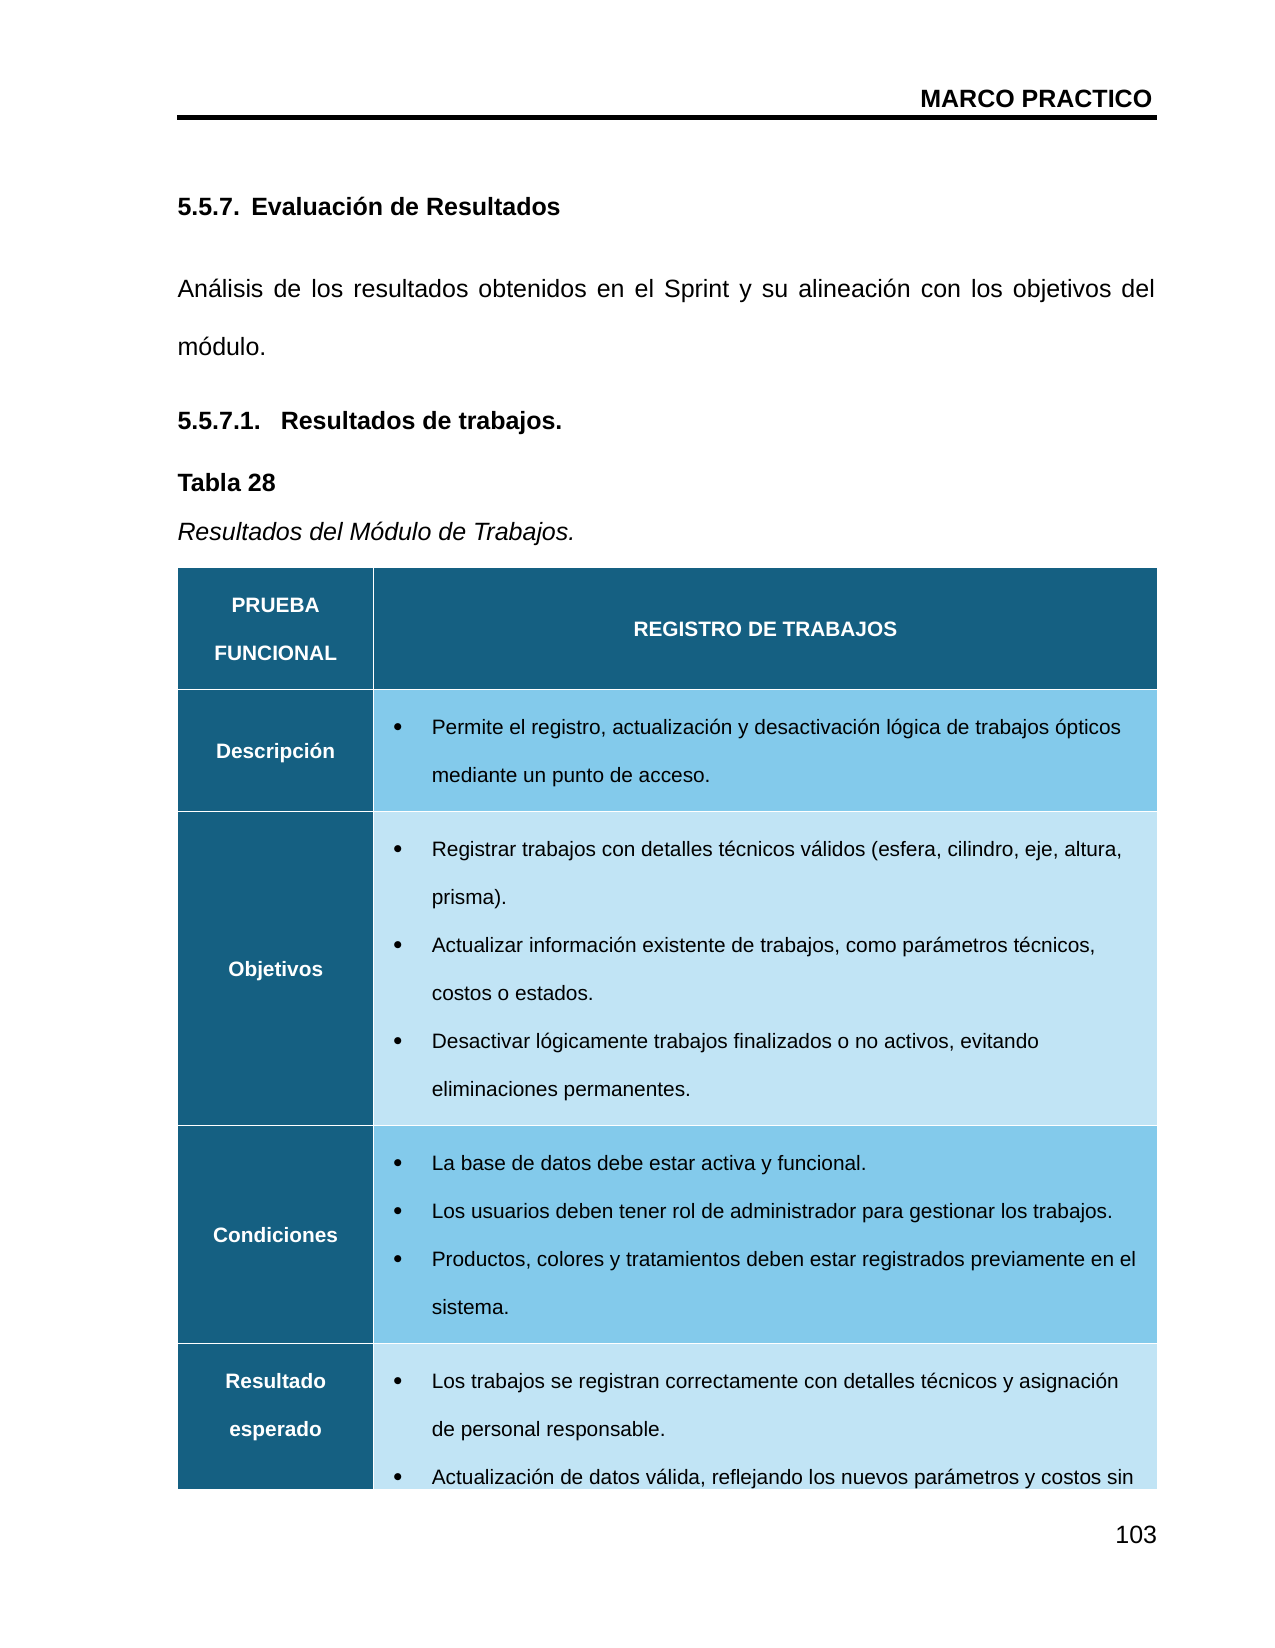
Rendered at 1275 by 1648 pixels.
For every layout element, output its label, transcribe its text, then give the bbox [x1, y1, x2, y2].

table_cell Condiciones [178, 1126, 373, 1343]
subtitle Evaluación de Resultados [177, 192, 1157, 221]
table_cell Permite el registro, actualización y desactivación lógica de trabajos ópticos mediante un punto de acceso. [374, 690, 1157, 811]
subtitle Resultados de trabajos. [177, 406, 1157, 435]
table_header PRUEBA FUNCIONAL [178, 568, 373, 689]
table_cell Descripción [178, 690, 373, 811]
text Resultados del Módulo de Trabajos. [177, 517, 1157, 546]
table_cell Objetivos [178, 812, 373, 1125]
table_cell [374, 1344, 1157, 1489]
table_cell Resultado esperado [178, 1344, 373, 1489]
table_cell Registrar trabajos con detalles técnicos válidos (esfera, cilindro, eje, altura, prisma). Actualizar información existente de trabajos, como parámetros técnicos, costos o estados. Desactivar lógicamente trabajos finalizados o no activos, evitando eliminaciones permanentes. [374, 812, 1157, 1125]
table_cell La base de datos debe estar activa y funcional. Los usuarios deben tener rol de administrador para gestionar los trabajos. Productos, colores y tratamientos deben estar registrados previamente en el sistema. [374, 1126, 1157, 1343]
table_header REGISTRO DE TRABAJOS [374, 568, 1157, 689]
text Análisis de los resultados obtenidos en el Sprint y su alineación con los objetivos del módulo. [177, 274, 1157, 361]
